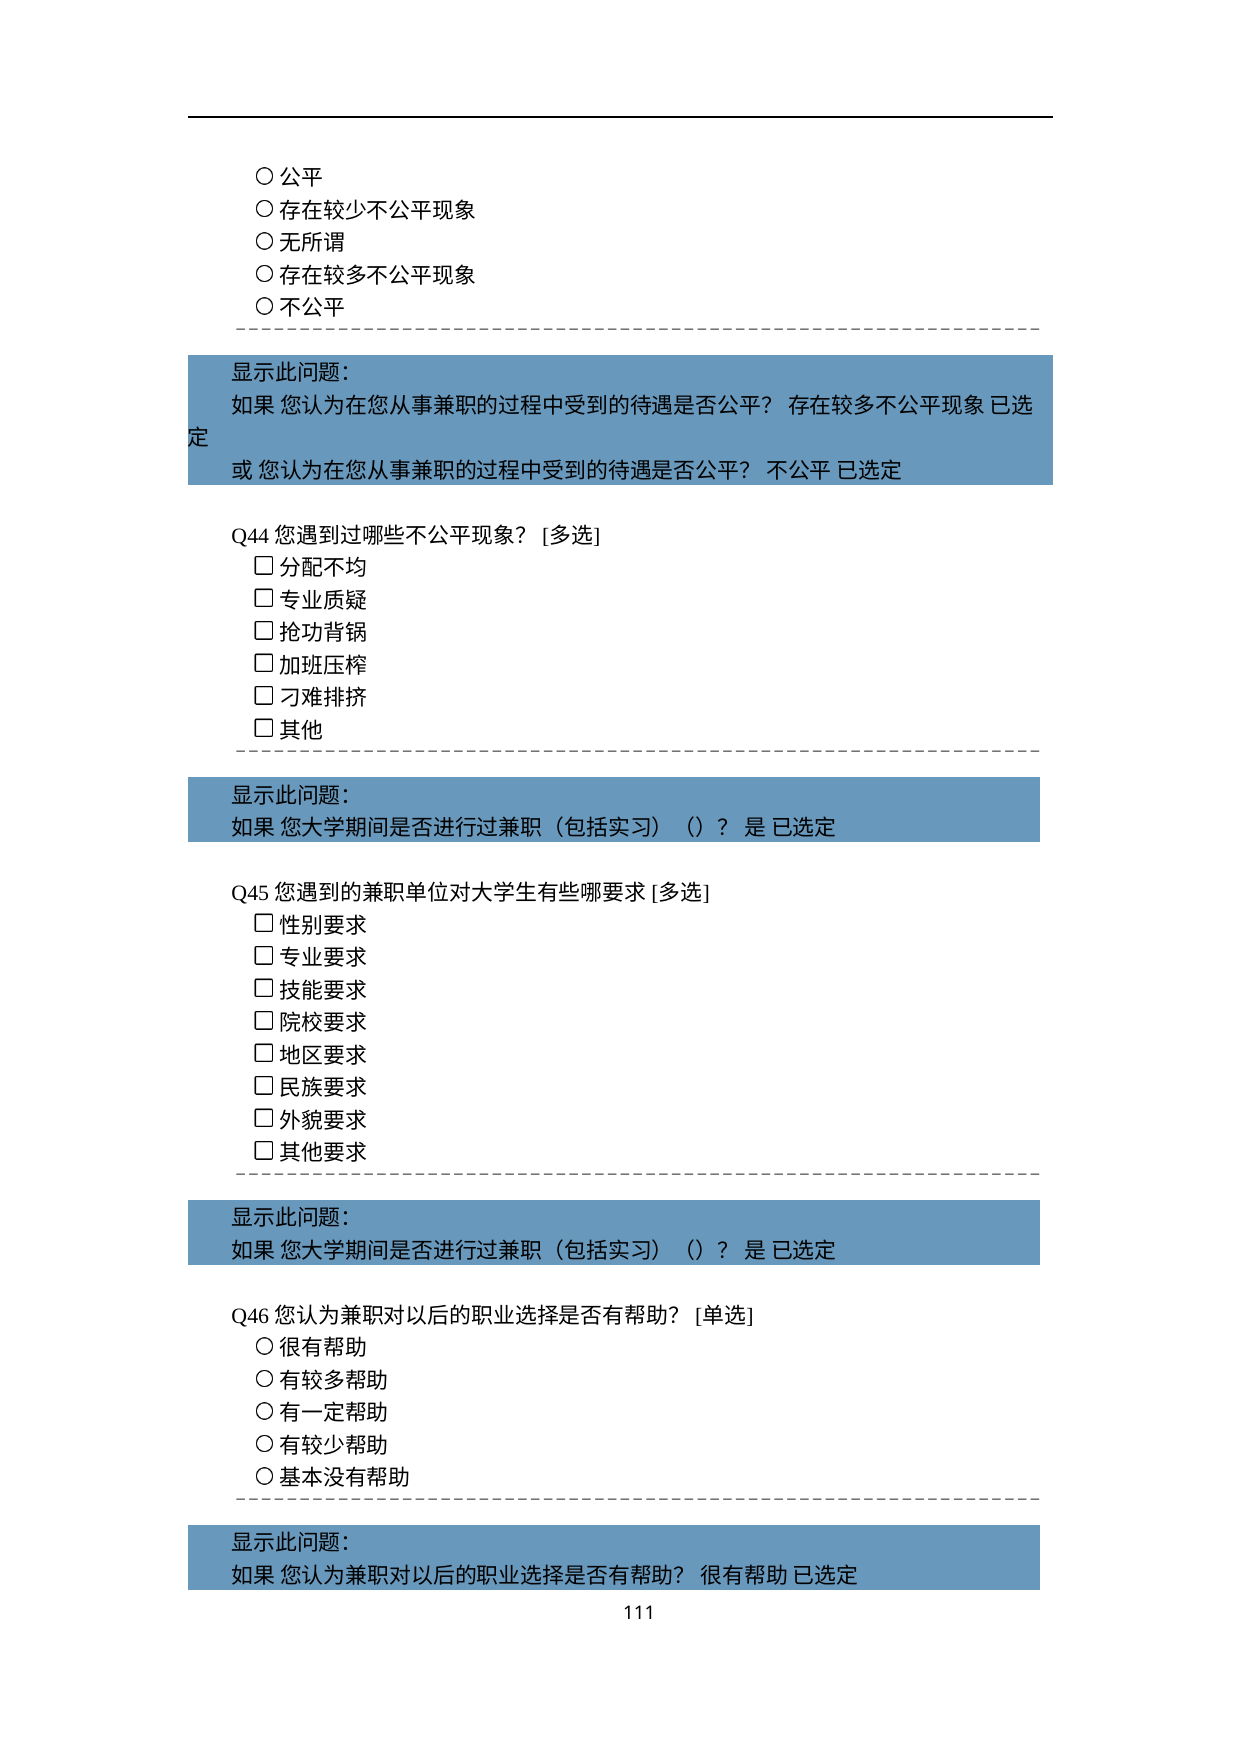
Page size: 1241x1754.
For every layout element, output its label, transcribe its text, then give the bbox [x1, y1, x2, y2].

text 基本没有帮助 [187, 1460, 1053, 1492]
picture [253, 229, 274, 251]
text 存在较少不公平现象 [187, 192, 1053, 225]
text 抢功背锅 [187, 615, 1053, 647]
text 其他要求 [187, 1135, 1053, 1167]
text 存在较多不公平现象 [187, 257, 1053, 290]
picture [253, 1432, 274, 1453]
picture [253, 652, 274, 673]
picture [253, 554, 274, 576]
table_header ‾ ‾ ‾ ‾ ‾ ‾ ‾ ‾ ‾ ‾ ‾ ‾ ‾ ‾ ‾ ‾ ‾ ‾ ‾ ‾ ‾ ‾ ‾ ‾ ‾ ‾ ‾ ‾ ‾ ‾ ‾ ‾ ‾ ‾ ‾ ‾ ‾ ‾ ‾ ‾ ‾ ‾ ‾ ‾ ‾ ‾ ‾ ‾ ‾ ‾ ‾ ‾ ‾ ‾ ‾ ‾ ‾ ‾ ‾ ‾ ‾ ‾ ‾ [188, 745, 1040, 777]
text 专业质疑 [187, 582, 1053, 615]
text 外貌要求 [187, 1102, 1053, 1135]
picture [253, 684, 274, 706]
picture [253, 262, 274, 283]
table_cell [188, 1525, 1040, 1590]
table_header ‾ ‾ ‾ ‾ ‾ ‾ ‾ ‾ ‾ ‾ ‾ ‾ ‾ ‾ ‾ ‾ ‾ ‾ ‾ ‾ ‾ ‾ ‾ ‾ ‾ ‾ ‾ ‾ ‾ ‾ ‾ ‾ ‾ ‾ ‾ ‾ ‾ ‾ ‾ ‾ ‾ ‾ ‾ ‾ ‾ ‾ ‾ ‾ ‾ ‾ ‾ ‾ ‾ ‾ ‾ ‾ ‾ ‾ ‾ ‾ ‾ ‾ ‾ [188, 1492, 1040, 1525]
picture [253, 197, 274, 218]
picture [253, 1334, 274, 1356]
text 有较少帮助 [187, 1427, 1053, 1460]
text 刁难排挤 [187, 680, 1053, 712]
text Q45 您遇到的兼职单位对大学生有些哪要求 [多选] [187, 875, 1053, 907]
text 专业要求 [187, 940, 1053, 972]
table_header ‾ ‾ ‾ ‾ ‾ ‾ ‾ ‾ ‾ ‾ ‾ ‾ ‾ ‾ ‾ ‾ ‾ ‾ ‾ ‾ ‾ ‾ ‾ ‾ ‾ ‾ ‾ ‾ ‾ ‾ ‾ ‾ ‾ ‾ ‾ ‾ ‾ ‾ ‾ ‾ ‾ ‾ ‾ ‾ ‾ ‾ ‾ ‾ ‾ ‾ ‾ ‾ ‾ ‾ ‾ ‾ ‾ ‾ ‾ ‾ ‾ ‾ ‾ [188, 322, 1053, 355]
picture [253, 1042, 274, 1063]
text 有较多帮助 [187, 1362, 1053, 1395]
table_cell 显示此问题： 如果 您认为在您从事兼职的过程中受到的待遇是否公平？ 存在较多不公平现象 已选定 或 您认为在您从事兼职的过程中受到的待遇是否公平？ 不公平 已选定 [188, 355, 1053, 485]
picture [253, 1107, 274, 1128]
text 性别要求 [187, 907, 1053, 940]
picture [253, 977, 274, 998]
text 加班压榨 [187, 647, 1053, 680]
picture [253, 1399, 274, 1421]
text 无所谓 [187, 225, 1053, 257]
text 公平 [187, 160, 1053, 192]
picture [253, 1139, 274, 1161]
text 地区要求 [187, 1037, 1053, 1070]
text 很有帮助 [187, 1330, 1053, 1362]
text 技能要求 [187, 972, 1053, 1005]
text 院校要求 [187, 1005, 1053, 1037]
text Q46 您认为兼职对以后的职业选择是否有帮助？ [单选] [187, 1297, 1053, 1330]
text Q44 您遇到过哪些不公平现象？ [多选] [187, 517, 1053, 550]
text 有一定帮助 [187, 1395, 1053, 1427]
text 不公平 [187, 290, 1053, 322]
text 其他 [187, 712, 1053, 745]
picture [253, 619, 274, 641]
picture [253, 1074, 274, 1096]
text 民族要求 [187, 1070, 1053, 1102]
picture [253, 717, 274, 738]
table_cell 显示此问题： 如果 您大学期间是否进行过兼职（包括实习）（）？ 是 已选定 [188, 777, 1040, 842]
picture [253, 1464, 274, 1486]
picture [253, 1009, 274, 1031]
picture [253, 944, 274, 966]
picture [253, 912, 274, 933]
picture [253, 1367, 274, 1388]
text 分配不均 [187, 550, 1053, 582]
picture [253, 294, 274, 316]
picture [253, 164, 274, 186]
picture [253, 587, 274, 608]
table_header ‾ ‾ ‾ ‾ ‾ ‾ ‾ ‾ ‾ ‾ ‾ ‾ ‾ ‾ ‾ ‾ ‾ ‾ ‾ ‾ ‾ ‾ ‾ ‾ ‾ ‾ ‾ ‾ ‾ ‾ ‾ ‾ ‾ ‾ ‾ ‾ ‾ ‾ ‾ ‾ ‾ ‾ ‾ ‾ ‾ ‾ ‾ ‾ ‾ ‾ ‾ ‾ ‾ ‾ ‾ ‾ ‾ ‾ ‾ ‾ ‾ ‾ ‾ [188, 1167, 1040, 1200]
table_cell 显示此问题： 如果 您大学期间是否进行过兼职（包括实习）（）？ 是 已选定 [188, 1200, 1040, 1265]
